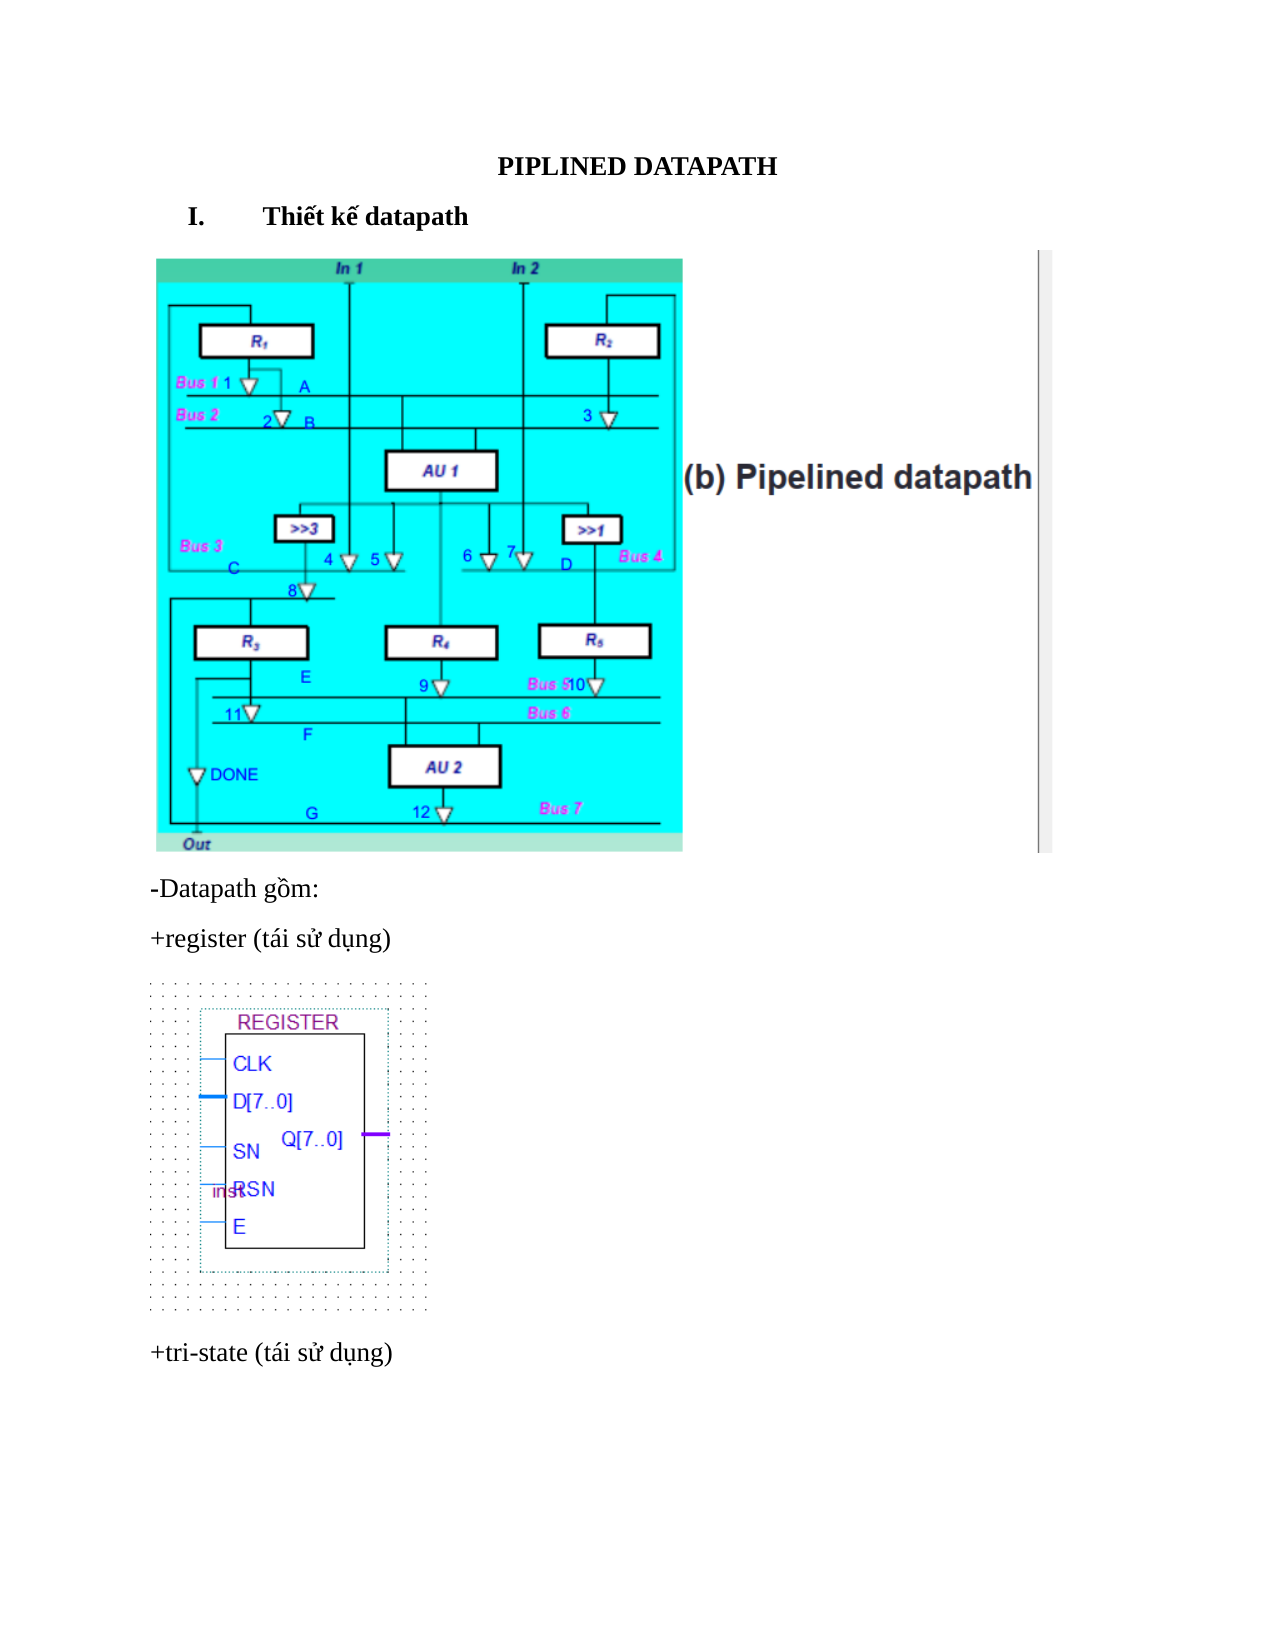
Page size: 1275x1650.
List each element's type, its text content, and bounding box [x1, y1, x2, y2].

text +tri-state (tái sử dụng) [150, 1336, 1125, 1367]
list Thiết kế datapath [187, 200, 1125, 231]
text -Datapath gồm: [150, 872, 1125, 903]
text PIPLINED DATAPATH [150, 150, 1125, 181]
text +register (tái sử dụng) [150, 922, 1125, 953]
picture [150, 250, 1053, 853]
picture [150, 972, 434, 1318]
